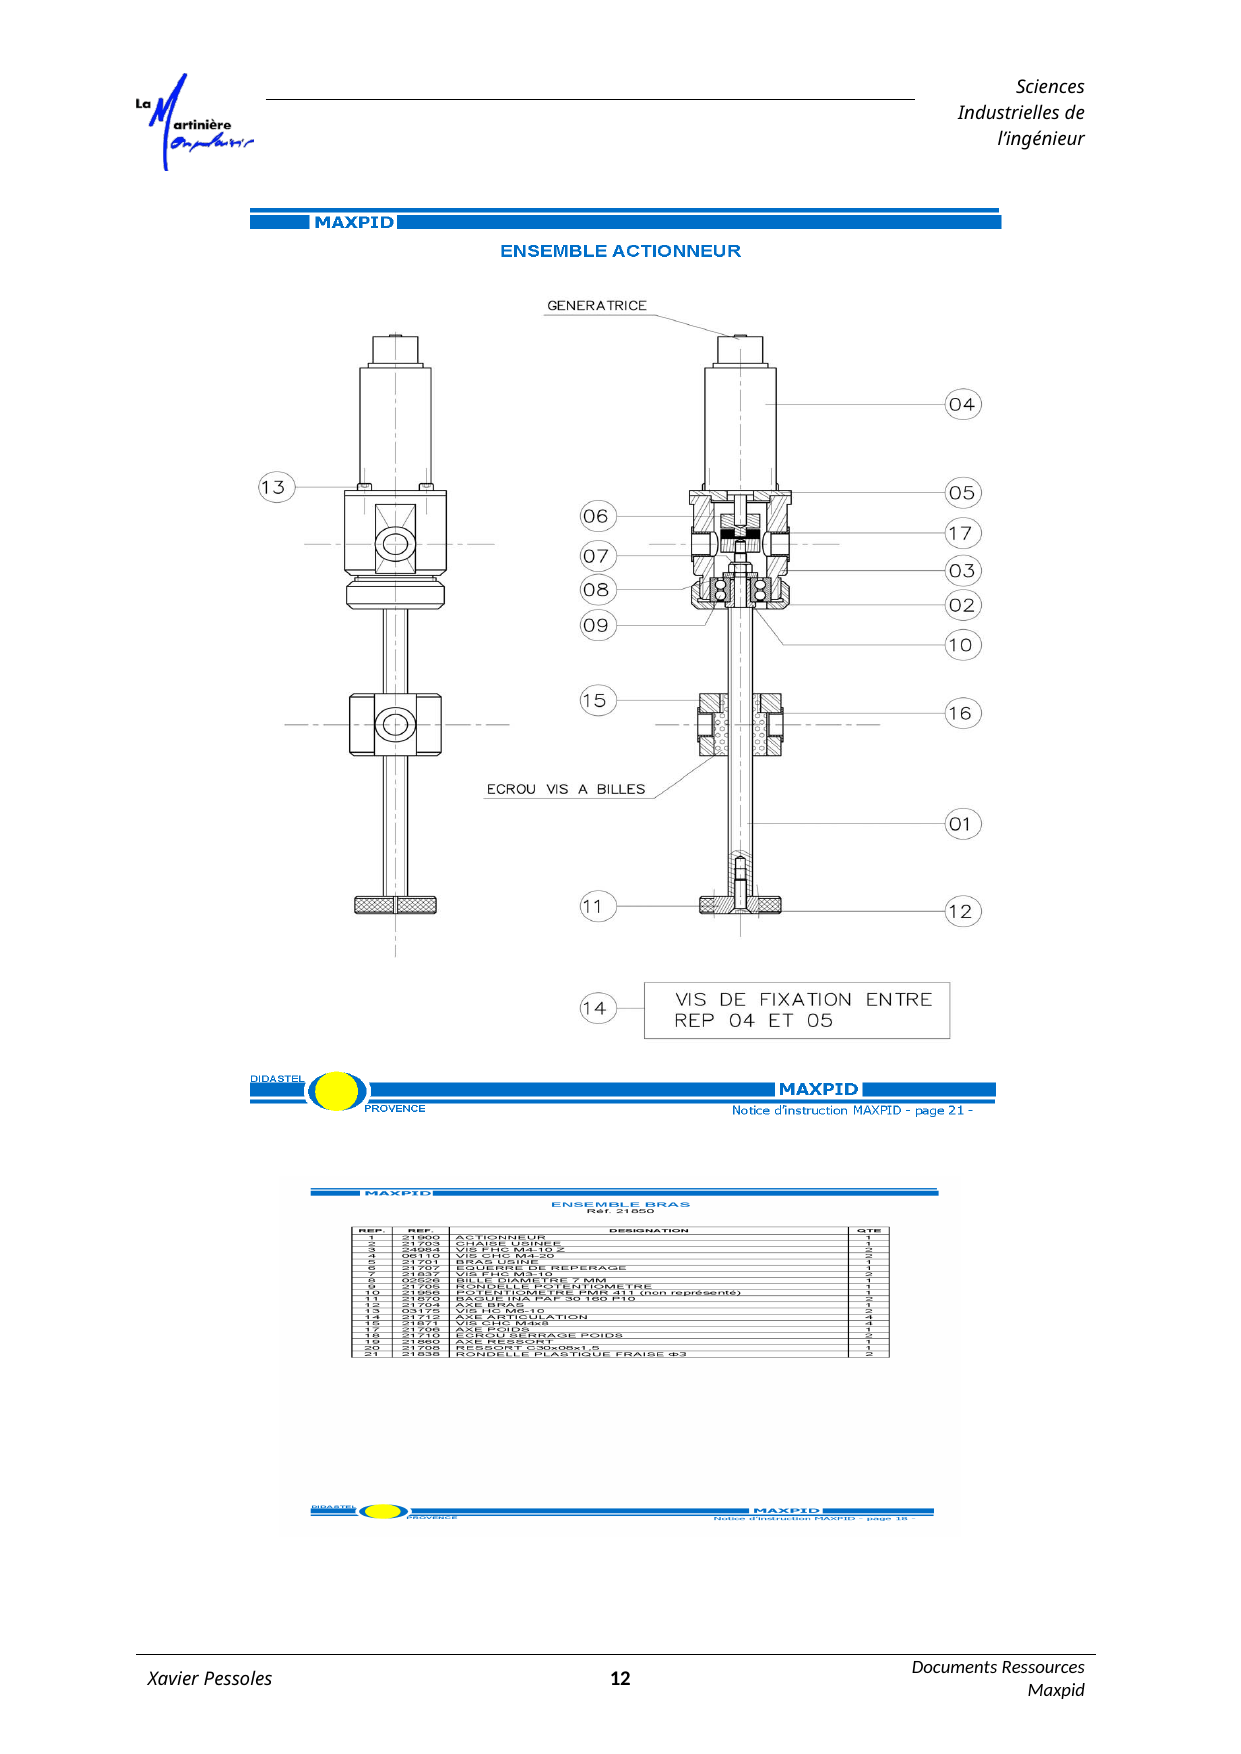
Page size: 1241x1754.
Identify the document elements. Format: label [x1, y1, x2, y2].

picture [278, 1176, 962, 1537]
picture [136, 73, 254, 171]
picture [211, 175, 1029, 1161]
